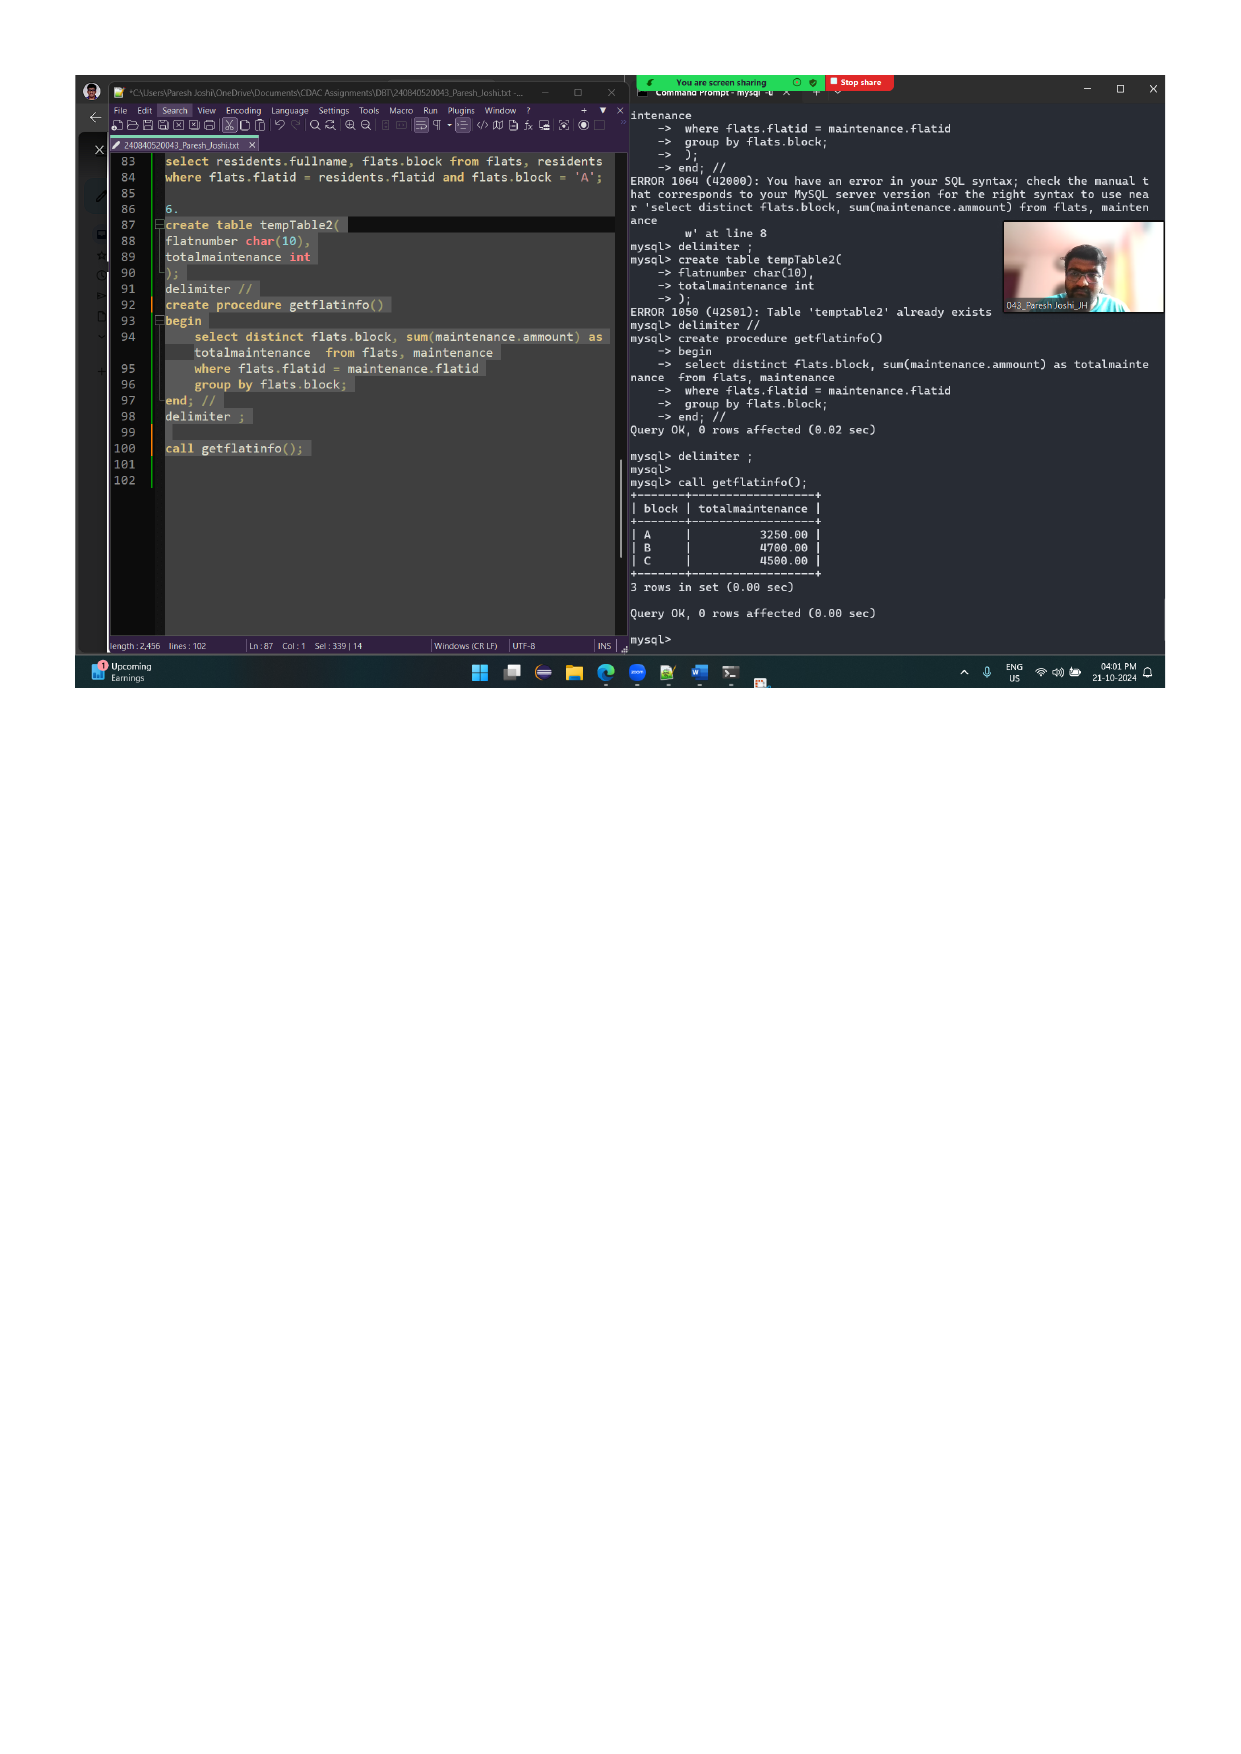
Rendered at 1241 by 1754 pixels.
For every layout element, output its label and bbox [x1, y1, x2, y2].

picture [75, 75, 1166, 688]
